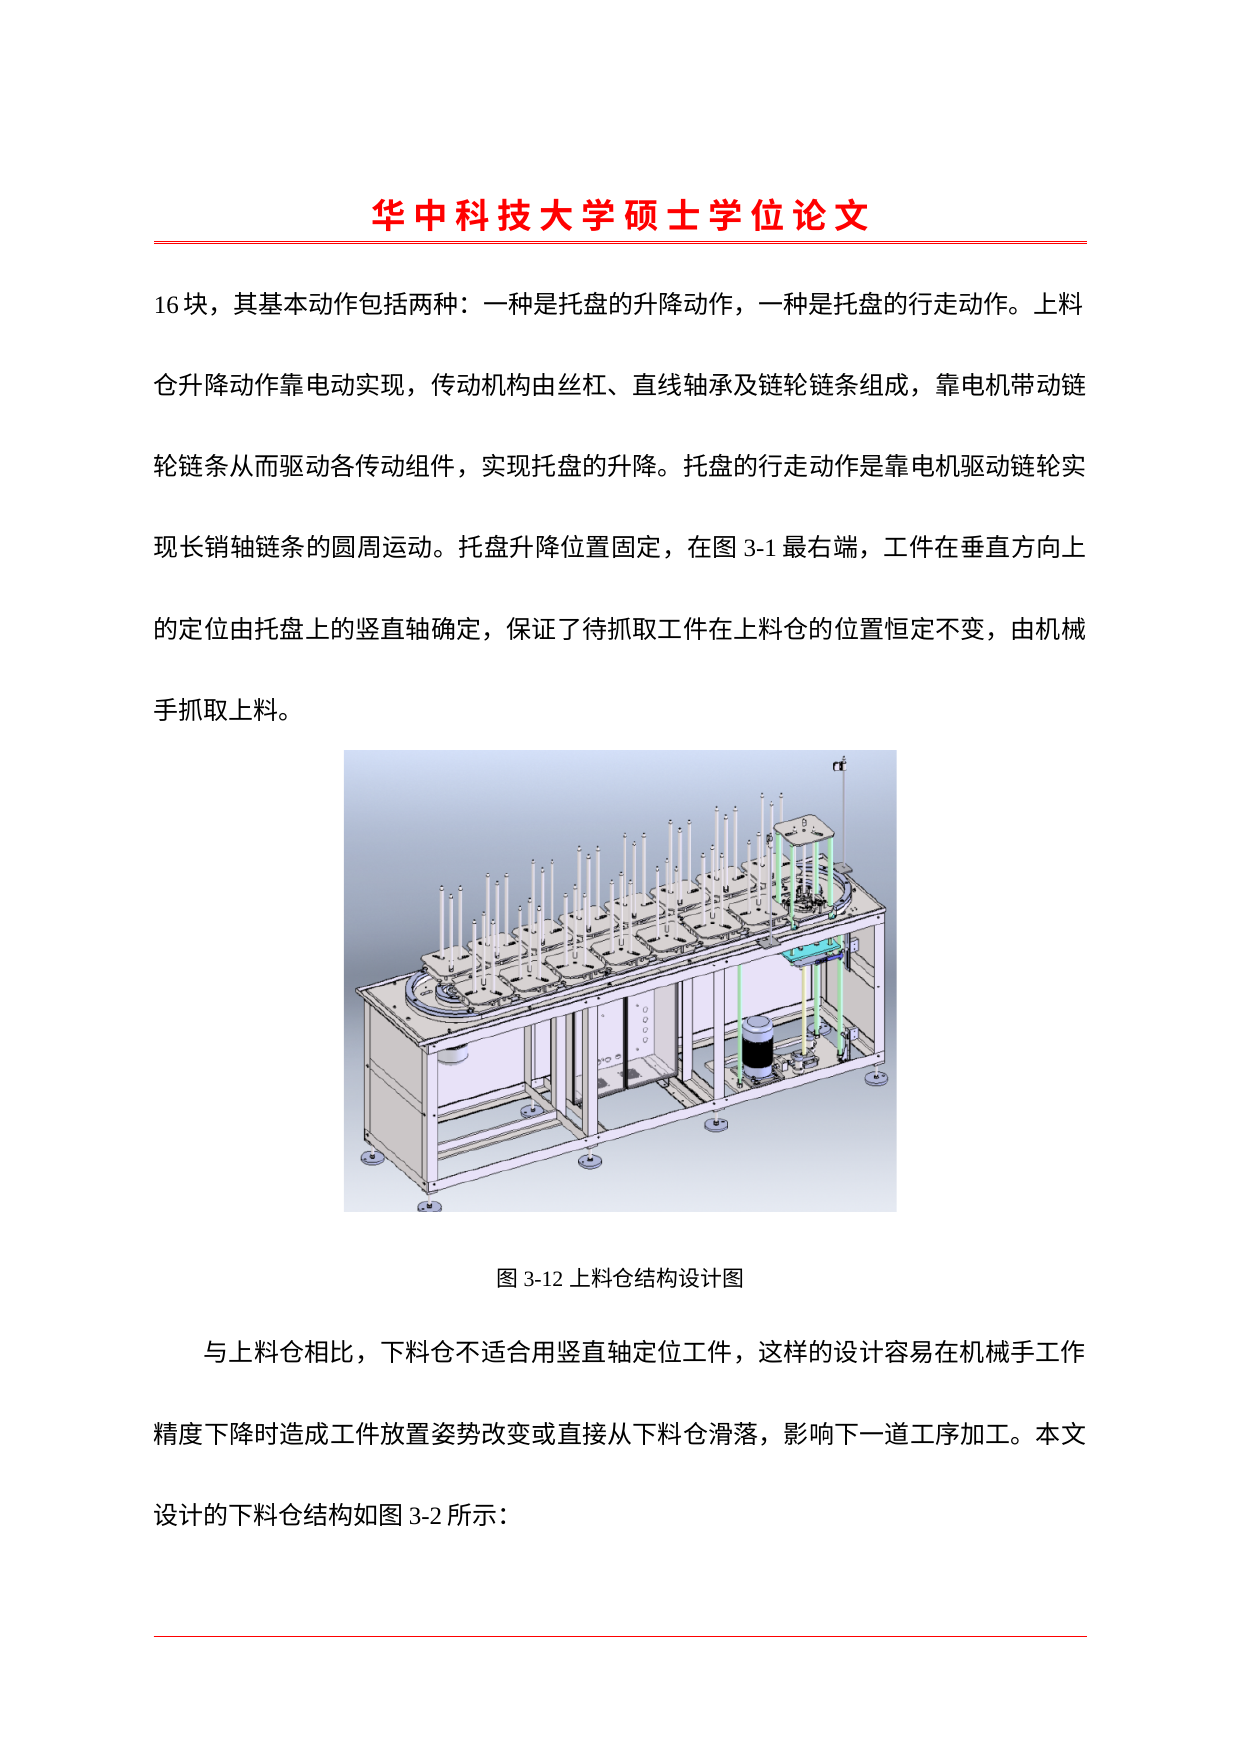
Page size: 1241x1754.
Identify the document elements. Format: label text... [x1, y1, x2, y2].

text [153, 270, 1087, 741]
text 与上料仓相比，下料仓不适合用竖直轴定位工件，这样的设计容易在机械手工作精度下降时造成工件放置姿势改变或直接从下料仓滑落，影响下一道工序加工。本文设计的下料仓结构如图3-2所示： [153, 1318, 1087, 1546]
picture [343, 750, 897, 1212]
